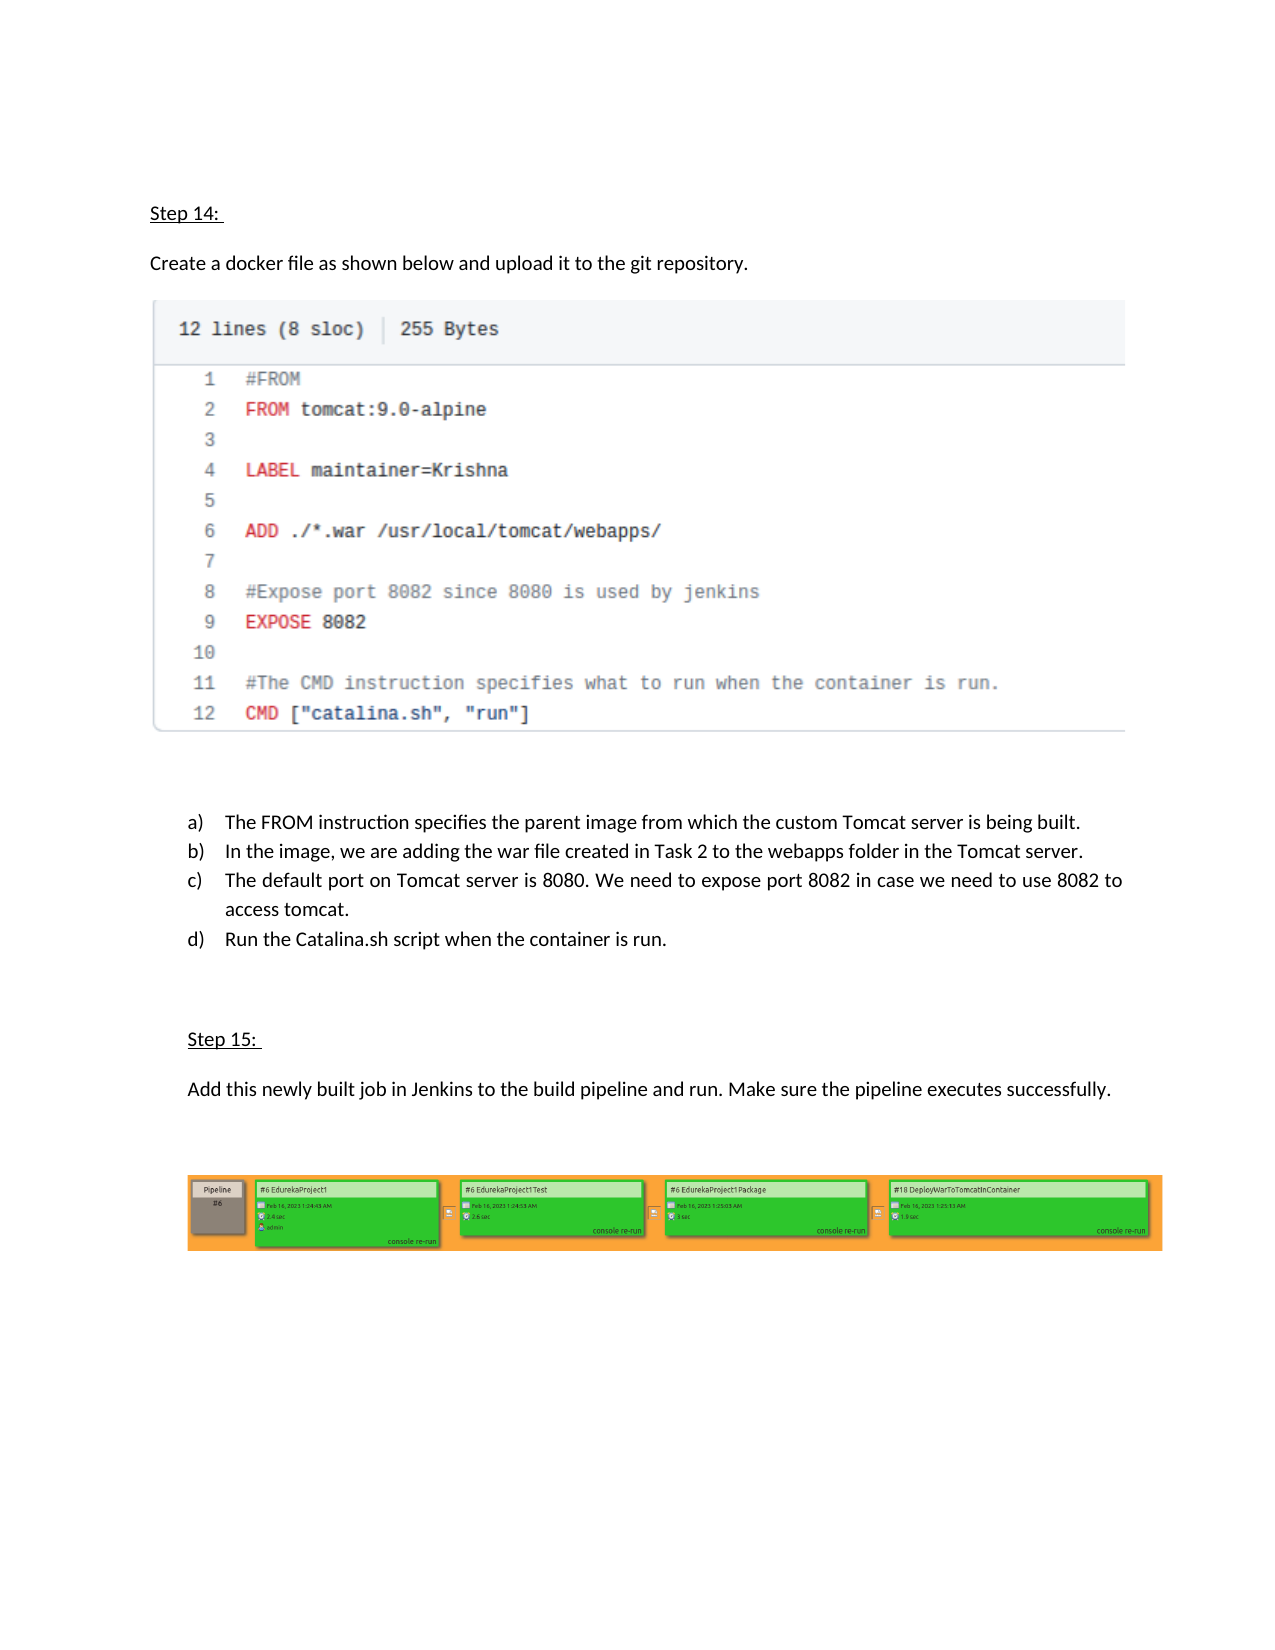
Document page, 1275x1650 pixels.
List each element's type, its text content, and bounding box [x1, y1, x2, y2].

list Run the Catalina.sh script when the container is run. [187, 926, 1125, 951]
text Step 15: [187, 1026, 1125, 1051]
text Add this newly built job in Jenkins to the build pipeline and run. Make sure the pipeline executes successfully. [187, 1076, 1125, 1101]
list The FROM instruction specifies the parent image from which the custom Tomcat server is being built. [187, 809, 1125, 834]
text Step 14: [150, 200, 1125, 225]
text Create a docker file as shown below and upload it to the git repository. [150, 250, 1125, 275]
list In the image, we are adding the war file created in Task 2 to the webapps folder in the Tomcat server. [187, 838, 1125, 864]
picture [150, 300, 1125, 735]
list The default port on Tomcat server is 8080. We need to expose port 8082 in case we need to use 8082 to access tomcat. [187, 867, 1125, 922]
picture [187, 1175, 1163, 1251]
